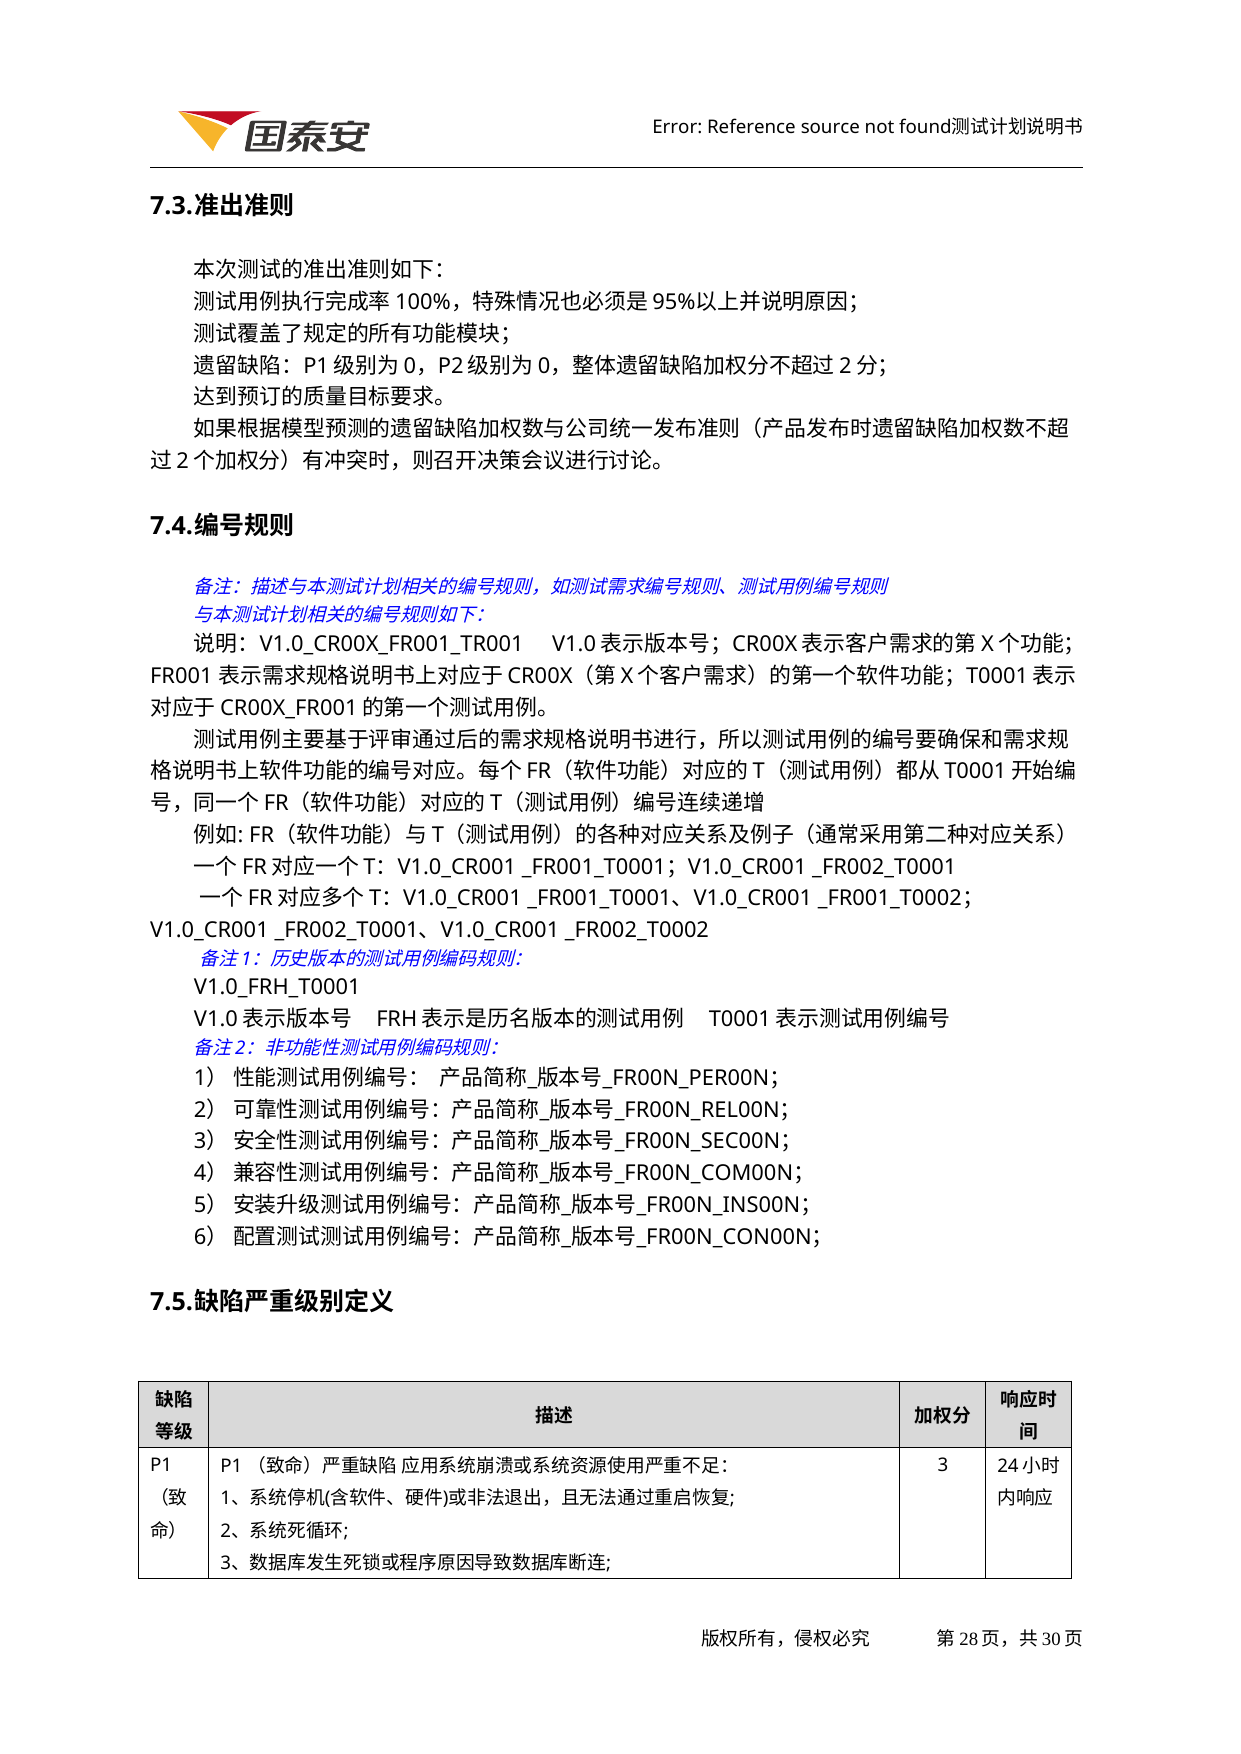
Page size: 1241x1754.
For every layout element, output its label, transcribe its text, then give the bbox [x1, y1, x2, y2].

text 4） 兼容性测试用例编号：产品简称_版本号_FR00N_COM00N； [150, 1155, 1083, 1187]
text 3） 安全性测试用例编号：产品简称_版本号_FR00N_SEC00N； [150, 1123, 1083, 1155]
text V1.0表示版本号 FRH表示是历名版本的测试用例 T0001表示测试用例编号 [150, 1001, 1083, 1033]
text 达到预订的质量目标要求。 [150, 379, 1083, 411]
text 2） 可靠性测试用例编号：产品简称_版本号_FR00N_REL00N； [150, 1092, 1083, 1123]
table_cell P1（致命） [139, 1448, 208, 1578]
table_header 加权分 [900, 1382, 985, 1447]
table_cell 3 [900, 1448, 985, 1578]
text 备注1：历史版本的测试用例编码规则： [150, 944, 1083, 971]
text 备注：描述与本测试计划相关的编号规则，如测试需求编号规则、测试用例编号规则 [150, 572, 1083, 599]
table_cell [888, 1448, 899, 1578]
text 一个FR对应一个T：V1.0_CR001 _FR001_T0001；V1.0_CR001 _FR002_T0001 [150, 849, 1083, 880]
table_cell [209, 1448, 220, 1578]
text 如果根据模型预测的遗留缺陷加权数与公司统一发布准则（产品发布时遗留缺陷加权数不超过2个加权分）有冲突时，则召开决策会议进行讨论。 [150, 411, 1083, 474]
table_header 响应时间 [986, 1382, 1071, 1447]
subtitle 准出准则 [150, 171, 1083, 236]
text 说明：V1.0_CR00X_FR001_TR001 V1.0表示版本号；CR00X表示客户需求的第X个功能；FR001 表示需求规格说明书上对应于CR00X（第X个客户需求）的第一个软件功能；T0001表示对应于CR00X_FR001的第一个测试用例。 [150, 626, 1083, 722]
text 一个FR对应多个T：V1.0_CR001 _FR001_T0001、V1.0_CR001 _FR001_T0002；V1.0_CR001 _FR002_T0001、V1.0_CR001 _FR002_T0002 [150, 880, 1083, 944]
text 与本测试计划相关的编号规则如下： [150, 599, 1083, 626]
text 测试覆盖了规定的所有功能模块； [150, 316, 1083, 348]
subtitle 缺陷严重级别定义 [150, 1267, 1083, 1332]
text 本次测试的准出准则如下： [150, 252, 1083, 284]
text 6） 配置测试测试用例编号：产品简称_版本号_FR00N_CON00N； [150, 1219, 1083, 1251]
subtitle 编号规则 [150, 491, 1083, 556]
table_header 缺陷等级 [139, 1382, 208, 1447]
picture [150, 88, 393, 163]
text 备注2：非功能性测试用例编码规则： [150, 1033, 1083, 1060]
table_header 描述 [209, 1382, 899, 1447]
table_cell 24小时内响应 [986, 1448, 1071, 1578]
text 测试用例执行完成率100%，特殊情况也必须是95%以上并说明原因； [150, 284, 1083, 316]
text 遗留缺陷：P1级别为0，P2级别为0，整体遗留缺陷加权分不超过2分； [150, 348, 1083, 379]
text 测试用例主要基于评审通过后的需求规格说明书进行，所以测试用例的编号要确保和需求规格说明书上软件功能的编号对应。每个FR（软件功能）对应的T（测试用例）都从T0001开始编号，同一个FR（软件功能）对应的T（测试用例）编号连续递增 [150, 722, 1083, 817]
text 例如: FR（软件功能）与T（测试用例）的各种对应关系及例子（通常采用第二种对应关系） [150, 817, 1083, 849]
text V1.0_FRH_T0001 [150, 971, 1083, 1001]
text 5） 安装升级测试用例编号：产品简称_版本号_FR00N_INS00N； [150, 1187, 1083, 1219]
text 1） 性能测试用例编号： 产品简称_版本号_FR00N_PER00N； [150, 1060, 1083, 1092]
